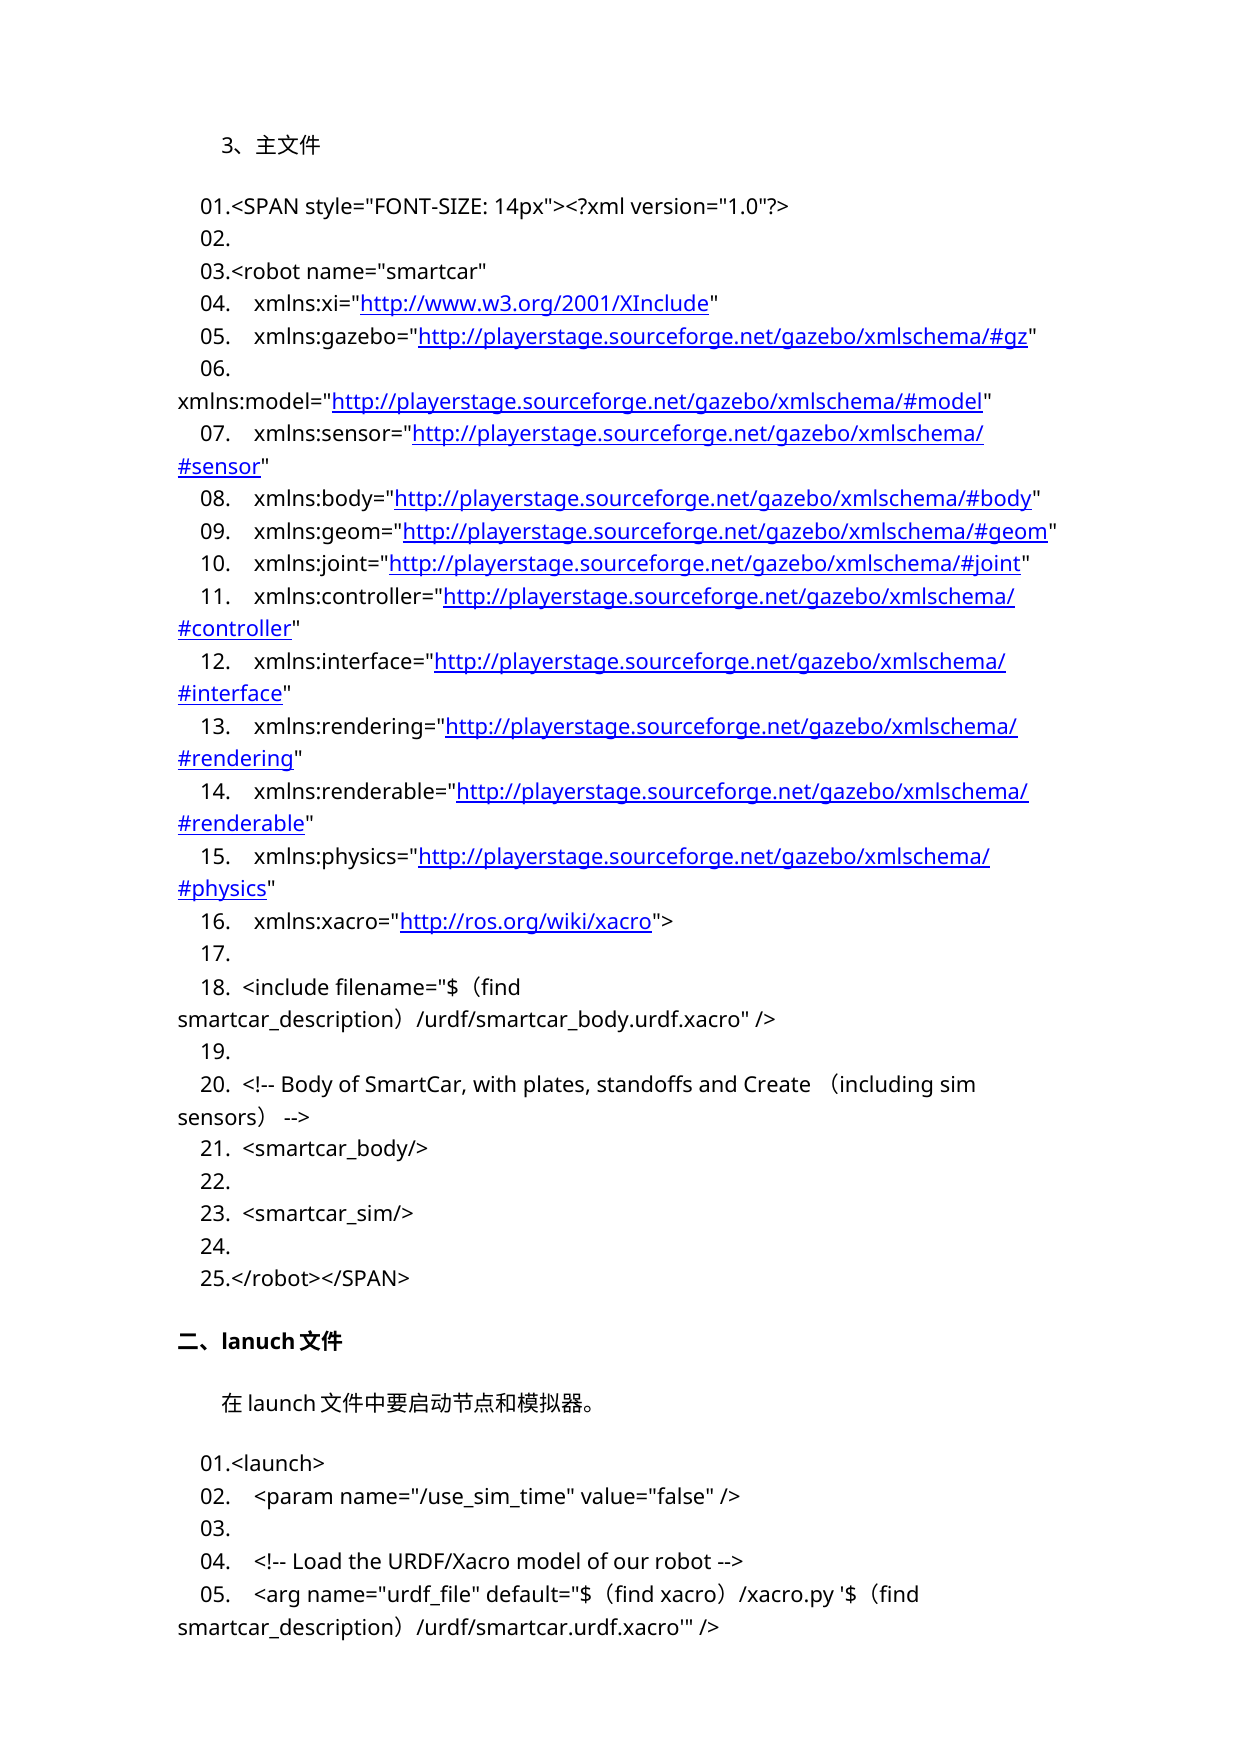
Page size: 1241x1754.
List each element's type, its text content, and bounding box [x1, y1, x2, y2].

text 3、主文件 [177, 128, 1063, 160]
text 二、lanuch文件 [177, 1324, 1063, 1356]
text 在launch文件中要启动节点和模拟器。 [177, 1385, 1063, 1418]
text 01.<SPAN style="FONT-SIZE: 14px"><?xml version="1.0"?> 02. 03.<robot name="smartcar" 04. xmlns:xi="http://www.w3.org/2001/XInclude" 05. xmlns:gazebo="http://playerstage.sourceforge.net/gazebo/xmlschema/#gz" 06. xmlns:model="http://playerstage.sourceforge.net/gazebo/xmlschema/#model" 07. xmlns:sensor="http://playerstage.sourceforge.net/gazebo/xmlschema/#sensor" 08. xmlns:body="http://playerstage.sourceforge.net/gazebo/xmlschema/#body" 09. xmlns:geom="http://playerstage.sourceforge.net/gazebo/xmlschema/#geom" 10. xmlns:joint="http://playerstage.sourceforge.net/gazebo/xmlschema/#joint" 11. xmlns:controller="http://playerstage.sourceforge.net/gazebo/xmlschema/#controller" 12. xmlns:interface="http://playerstage.sourceforge.net/gazebo/xmlschema/#interface" 13. xmlns:rendering="http://playerstage.sourceforge.net/gazebo/xmlschema/#rendering" 14. xmlns:renderable="http://playerstage.sourceforge.net/gazebo/xmlschema/#renderable" 15. xmlns:physics="http://playerstage.sourceforge.net/gazebo/xmlschema/#physics" 16. xmlns:xacro="http://ros.org/wiki/xacro"> 17. 18. <include filename="$（find smartcar_description）/urdf/smartcar_body.urdf.xacro" /> 19. 20. <!-- Body of SmartCar, with plates, standoffs and Create （including sim sensors） --> 21. <smartcar_body/> 22. 23. <smartcar_sim/> 24. 25.</robot></SPAN> [177, 189, 1063, 1294]
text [177, 1447, 1063, 1642]
